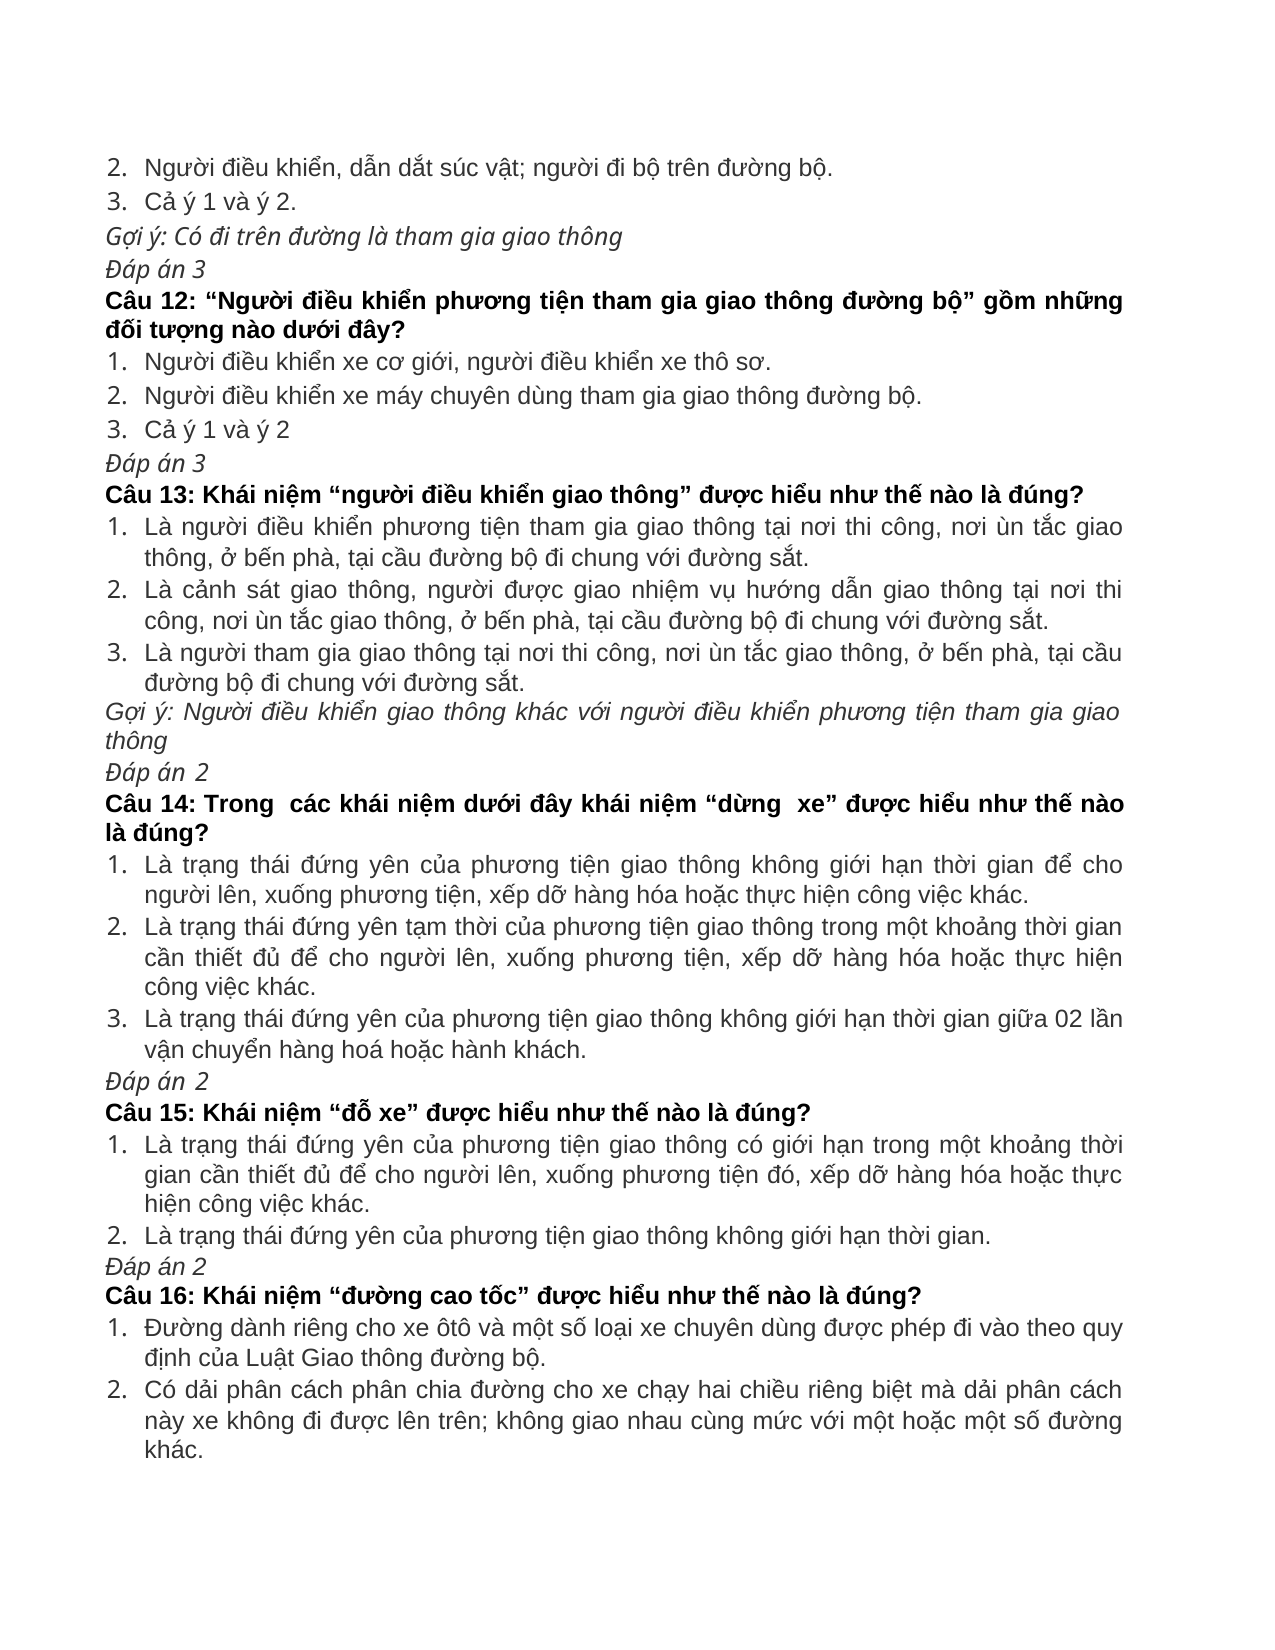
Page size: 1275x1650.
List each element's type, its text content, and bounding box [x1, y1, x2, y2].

text Câu 12: “Người điều khiển phương tiện tham gia giao thông đường bộ” gồm những đối tượng nào dưới đây? [105, 286, 1125, 344]
list Cả ý 1 và ý 2 [107, 412, 1125, 446]
text Câu 13: Khái niệm “người điều khiển giao thông” được hiểu như thế nào là đúng? [105, 480, 1125, 509]
text Câu 14: Trong các khái niệm dưới đây khái niệm “dừng xe” được hiểu như thế nào là đúng? [105, 789, 1125, 846]
text Câu 16: Khái niệm “đường cao tốc” được hiểu như thế nào là đúng? [105, 1281, 1125, 1309]
text Câu 15: Khái niệm “đỗ xe” được hiểu như thế nào là đúng? [105, 1097, 1125, 1126]
list Là trạng thái đứng yên của phương tiện giao thông có giới hạn trong một khoảng thời gian cần thiết đủ để cho người lên, xuống phương tiện đó, xếp dỡ hàng hóa hoặc thực hiện công việc khác. [107, 1126, 1125, 1218]
text Đáp án 2 [105, 755, 1125, 789]
list Người điều khiển xe cơ giới, người điều khiển xe thô sơ. [107, 344, 1125, 378]
list Là trạng thái đứng yên của phương tiện giao thông không giới hạn thời gian giữa 02 lần vận chuyển hàng hoá hoặc hành khách. [107, 1001, 1125, 1063]
text Gợi ý: Có đi trên đường là tham gia giao thông [105, 218, 1125, 252]
list Người điều khiển, dẫn dắt súc vật; người đi bộ trên đường bộ. [107, 150, 1125, 184]
list Là trạng thái đứng yên của phương tiện giao thông không giới hạn thời gian để cho người lên, xuống phương tiện, xếp dỡ hàng hóa hoặc thực hiện công việc khác. [107, 846, 1125, 909]
list Là trạng thái đứng yên của phương tiện giao thông không giới hạn thời gian. [107, 1218, 1125, 1252]
text Đáp án 3 [105, 446, 1125, 480]
text Đáp án 3 [105, 252, 1125, 286]
list Đường dành riêng cho xe ôtô và một số loại xe chuyên dùng được phép đi vào theo quy định của Luật Giao thông đường bộ. [107, 1309, 1125, 1372]
list Là người điều khiển phương tiện tham gia giao thông tại nơi thi công, nơi ùn tắc giao thông, ở bến phà, tại cầu đường bộ đi chung với đường sắt. [107, 509, 1125, 572]
list Có dải phân cách phân chia đường cho xe chạy hai chiều riêng biệt mà dải phân cách này xe không đi được lên trên; không giao nhau cùng mức với một hoặc một số đường khác. [107, 1372, 1125, 1464]
list Người điều khiển xe máy chuyên dùng tham gia giao thông đường bộ. [107, 378, 1125, 412]
list Là cảnh sát giao thông, người được giao nhiệm vụ hướng dẫn giao thông tại nơi thi công, nơi ùn tắc giao thông, ở bến phà, tại cầu đường bộ đi chung với đường sắt. [107, 572, 1125, 634]
text Gợi ý: Người điều khiển giao thông khác với người điều khiển phương tiện tham gia giao thông [105, 697, 1125, 755]
text Đáp án 2 [105, 1063, 1125, 1097]
list Là trạng thái đứng yên tạm thời của phương tiện giao thông trong một khoảng thời gian cần thiết đủ để cho người lên, xuống phương tiện, xếp dỡ hàng hóa hoặc thực hiện công việc khác. [107, 909, 1125, 1001]
list Cả ý 1 và ý 2. [107, 184, 1125, 218]
text Đáp án 2 [105, 1252, 1125, 1281]
list Là người tham gia giao thông tại nơi thi công, nơi ùn tắc giao thông, ở bến phà, tại cầu đường bộ đi chung với đường sắt. [107, 634, 1125, 697]
